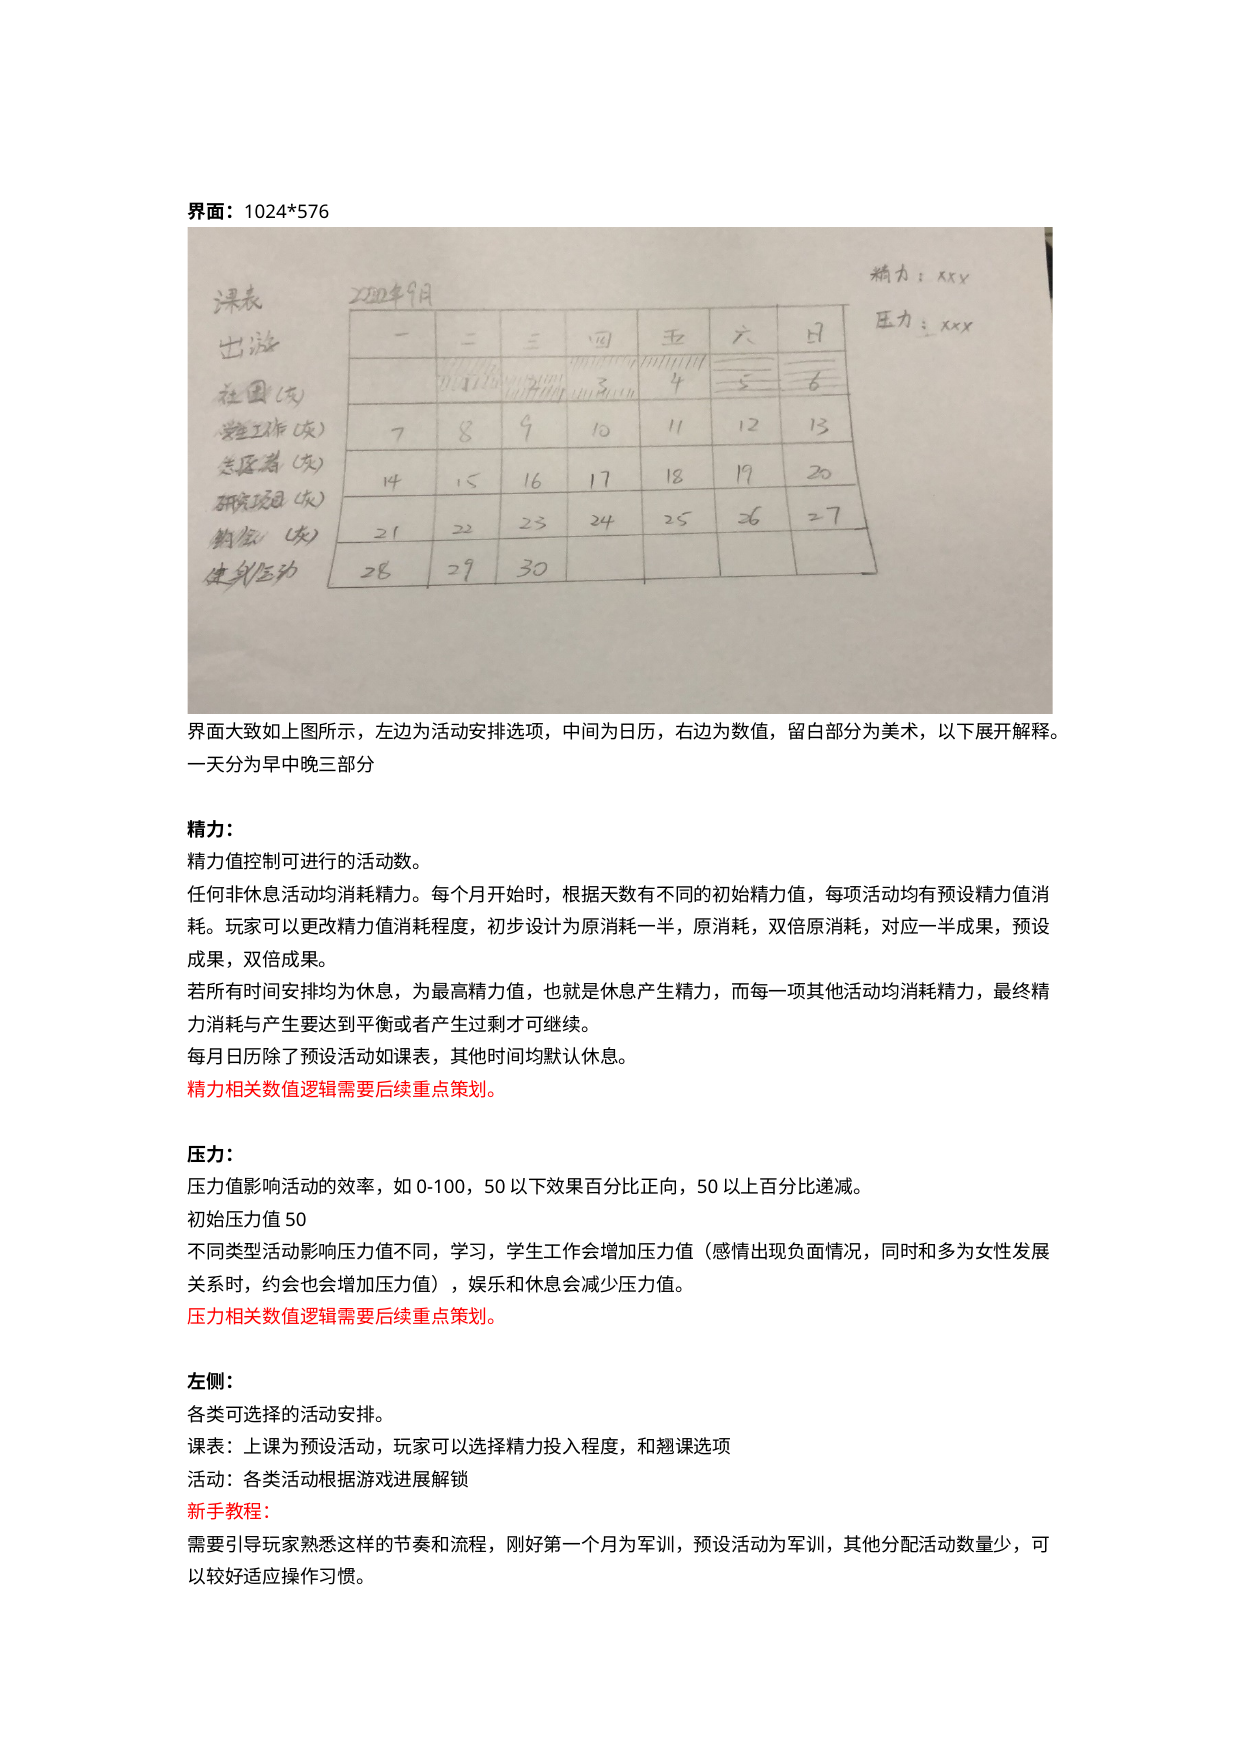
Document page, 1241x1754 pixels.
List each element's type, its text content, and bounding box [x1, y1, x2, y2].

text 界面：1024*576 [187, 194, 1053, 227]
text 若所有时间安排均为休息，为最高精力值，也就是休息产生精力，而每一项其他活动均消耗精力，最终精力消耗与产生要达到平衡或者产生过剩才可继续。 [187, 974, 1053, 1039]
text 一天分为早中晚三部分 [187, 747, 1053, 779]
text 界面大致如上图所示，左边为活动安排选项，中间为日历，右边为数值，留白部分为美术，以下展开解释。 [187, 714, 1053, 747]
text 每月日历除了预设活动如课表，其他时间均默认休息。 [187, 1039, 1053, 1072]
text 压力值影响活动的效率，如0-100，50以下效果百分比正向，50以上百分比递减。 [187, 1169, 1053, 1202]
picture [187, 227, 1053, 714]
text 压力相关数值逻辑需要后续重点策划。 [187, 1299, 1053, 1332]
text 不同类型活动影响压力值不同，学习，学生工作会增加压力值（感情出现负面情况，同时和多为女性发展关系时，约会也会增加压力值），娱乐和休息会减少压力值。 [187, 1234, 1053, 1299]
text 初始压力值50 [187, 1202, 1053, 1234]
text 活动：各类活动根据游戏进展解锁 [187, 1462, 1053, 1494]
text 需要引导玩家熟悉这样的节奏和流程，刚好第一个月为军训，预设活动为军训，其他分配活动数量少，可以较好适应操作习惯。 [187, 1527, 1053, 1592]
text 新手教程： [187, 1494, 1053, 1527]
text 精力值控制可进行的活动数。 [187, 844, 1053, 877]
text 各类可选择的活动安排。 [187, 1397, 1053, 1429]
text 左侧： [187, 1364, 1053, 1397]
text 压力： [187, 1137, 1053, 1169]
text 精力相关数值逻辑需要后续重点策划。 [187, 1072, 1053, 1104]
text 精力： [187, 812, 1053, 844]
text 任何非休息活动均消耗精力。每个月开始时，根据天数有不同的初始精力值，每项活动均有预设精力值消耗。玩家可以更改精力值消耗程度，初步设计为原消耗一半，原消耗，双倍原消耗，对应一半成果，预设成果，双倍成果。 [187, 877, 1053, 974]
text 课表：上课为预设活动，玩家可以选择精力投入程度，和翘课选项 [187, 1429, 1053, 1462]
